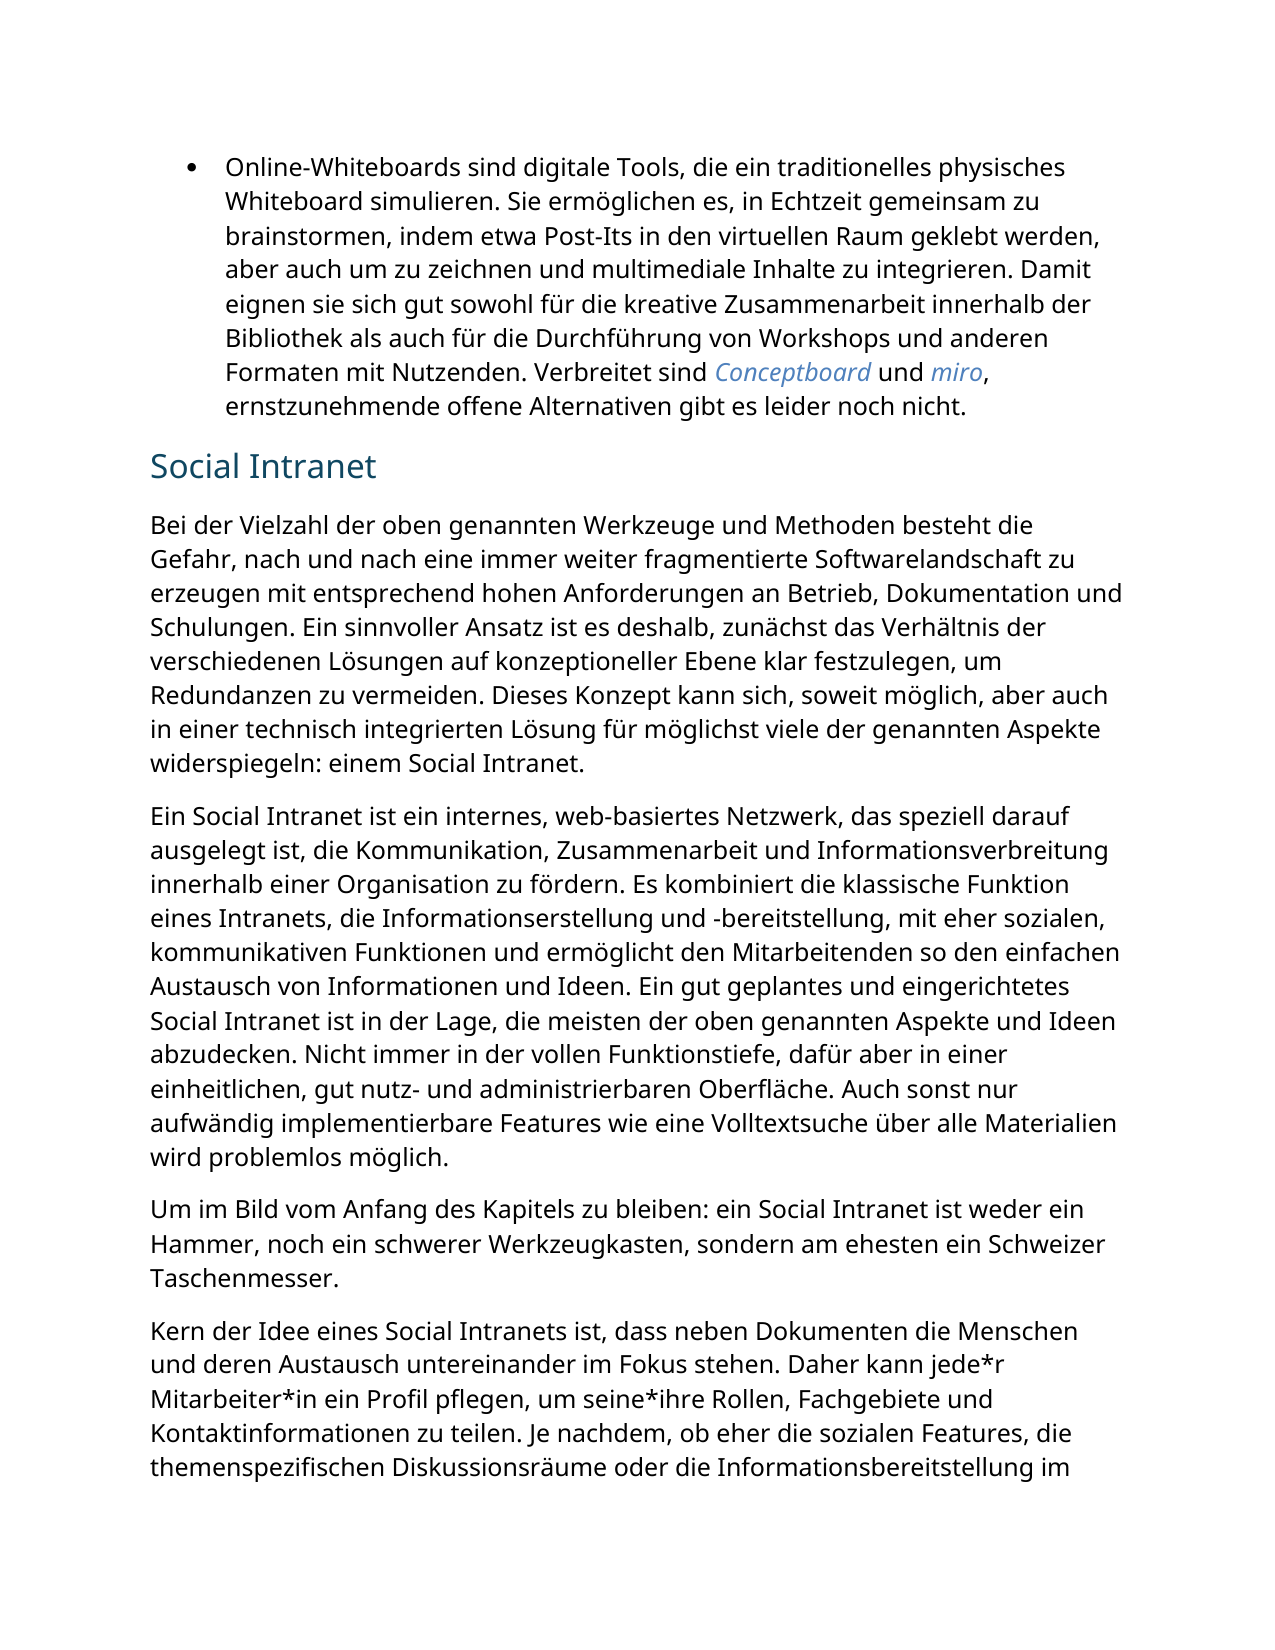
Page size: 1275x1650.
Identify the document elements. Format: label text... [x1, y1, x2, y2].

text Um im Bild vom Anfang des Kapitels zu bleiben: ein Social Intranet ist weder ein Hammer, noch ein schwerer Werkzeugkasten, sondern am ehesten ein Schweizer Taschenmesser. [150, 1192, 1125, 1294]
subtitle Social Intranet [150, 443, 1125, 489]
text Ein Social Intranet ist ein internes, web-basiertes Netzwerk, das speziell darauf ausgelegt ist, die Kommunikation, Zusammenarbeit und Informationsverbreitung innerhalb einer Organisation zu fördern. Es kombiniert die klassische Funktion eines Intranets, die Informationserstellung und -bereitstellung, mit eher sozialen, kommunikativen Funktionen und ermöglicht den Mitarbeitenden so den einfachen Austausch von Informationen und Ideen. Ein gut geplantes und eingerichtetes Social Intranet ist in der Lage, die meisten der oben genannten Aspekte und Ideen abzudecken. Nicht immer in der vollen Funktionstiefe, dafür aber in einer einheitlichen, gut nutz- und administrierbaren Oberfläche. Auch sonst nur aufwändig implementierbare Features wie eine Volltextsuche über alle Materialien wird problemlos möglich. [150, 799, 1125, 1173]
list Online-Whiteboards sind digitale Tools, die ein traditionelles physisches Whiteboard simulieren. Sie ermöglichen es, in Echtzeit gemeinsam zu brainstormen, indem etwa Post-Its in den virtuellen Raum geklebt werden, aber auch um zu zeichnen und multimediale Inhalte zu integrieren. Damit eignen sie sich gut sowohl für die kreative Zusammenarbeit innerhalb der Bibliothek als auch für die Durchführung von Workshops und anderen Formaten mit Nutzenden. Verbreitet sind Conceptboard und miro, ernstzunehmende offene Alternativen gibt es leider noch nicht. [187, 150, 1125, 422]
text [150, 1313, 1125, 1483]
text Bei der Vielzahl der oben genannten Werkzeuge und Methoden besteht die Gefahr, nach und nach eine immer weiter fragmentierte Softwarelandschaft zu erzeugen mit entsprechend hohen Anforderungen an Betrieb, Dokumentation und Schulungen. Ein sinnvoller Ansatz ist es deshalb, zunächst das Verhältnis der verschiedenen Lösungen auf konzeptioneller Ebene klar festzulegen, um Redundanzen zu vermeiden. Dieses Konzept kann sich, soweit möglich, aber auch in einer technisch integrierten Lösung für möglichst viele der genannten Aspekte widerspiegeln: einem Social Intranet. [150, 507, 1125, 780]
